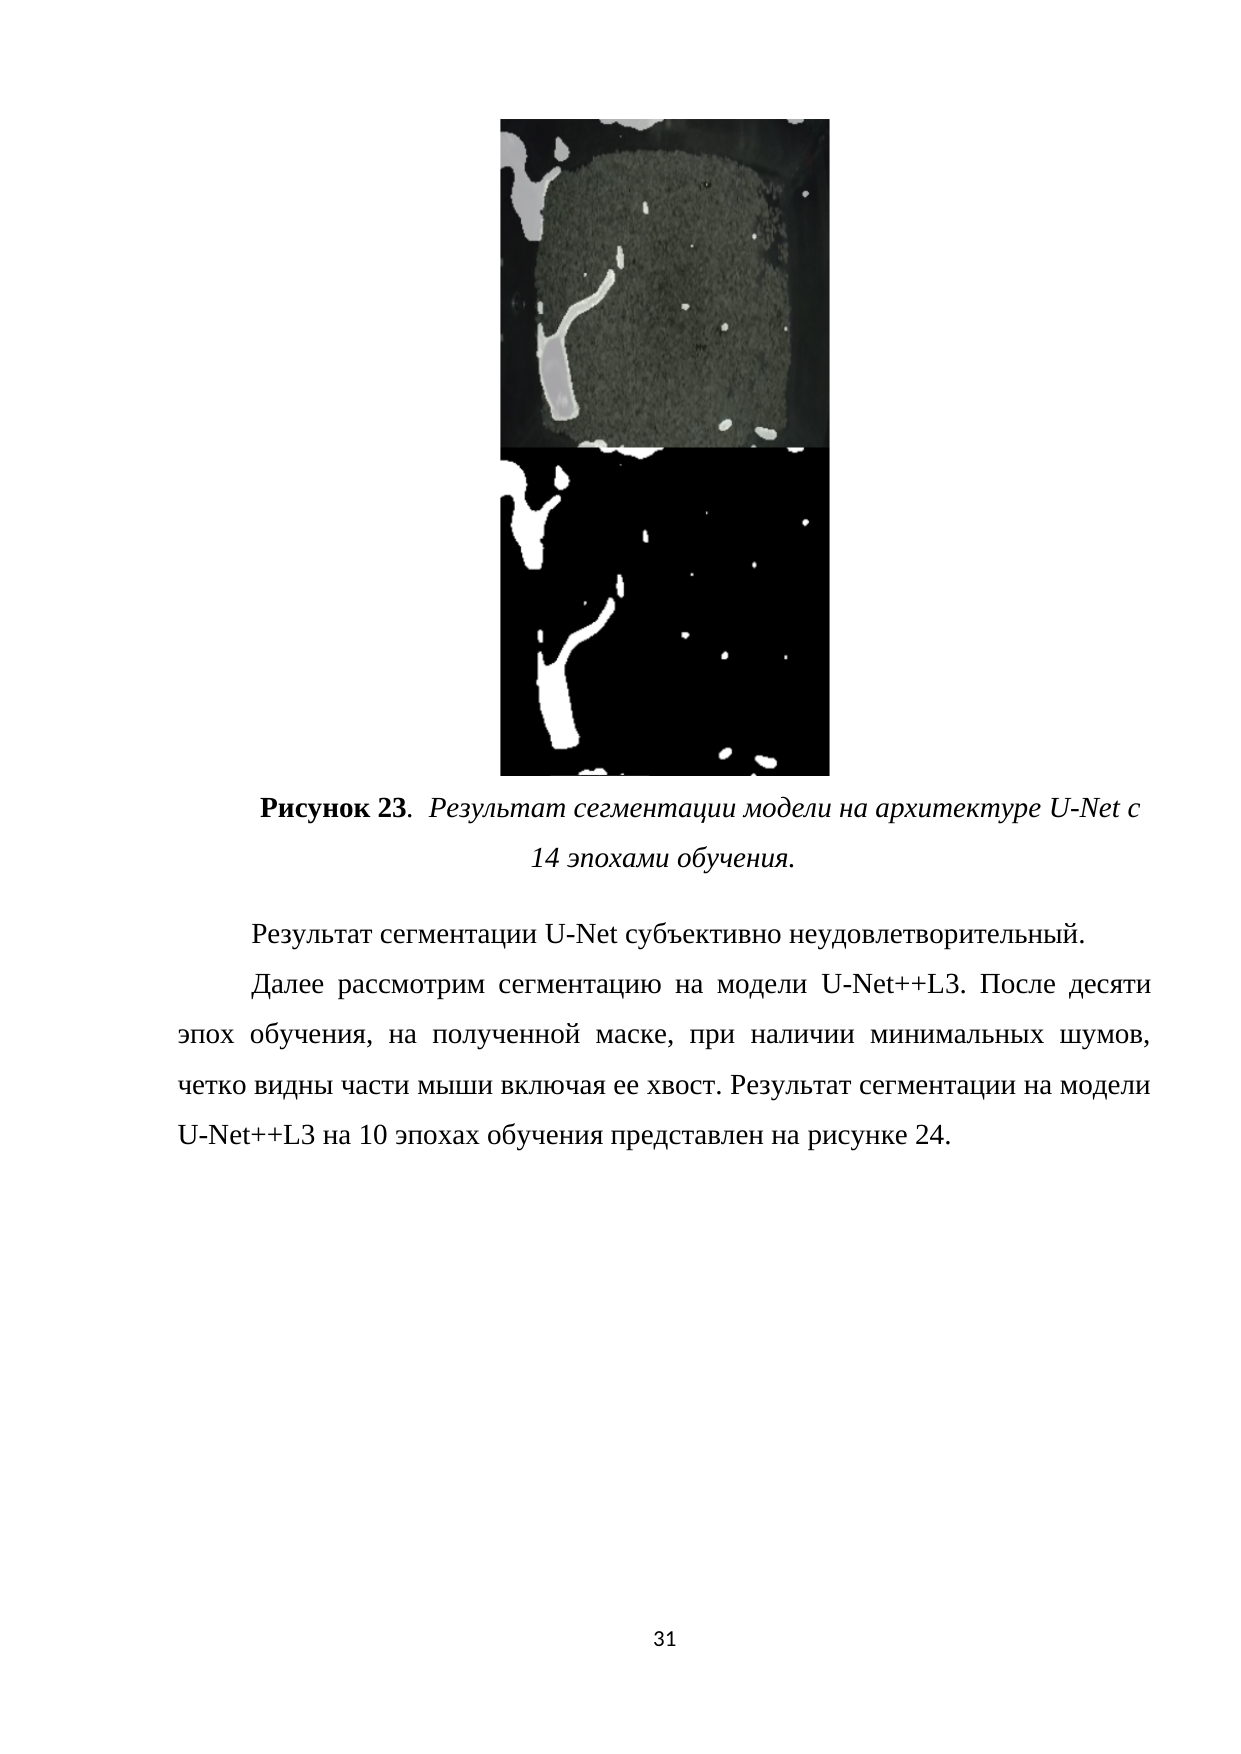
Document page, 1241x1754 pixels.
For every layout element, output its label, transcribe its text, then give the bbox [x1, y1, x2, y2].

picture [485, 118, 917, 776]
text Рисунок 23. Результат сегментации модели на архитектуре U-Net с 14 эпохами обучения. [177, 790, 1152, 874]
text Далее рассмотрим сегментацию на модели U-Net++L3. После десяти эпох обучения, на полученной маске, при наличии минимальных шумов, четко видны части мыши включая ее хвост. Результат сегментации на модели U-Net++L3 на 10 эпохах обучения представлен на рисунке 24. [177, 966, 1152, 1151]
text Результат сегментации U-Net субъективно неудовлетворительный. [177, 916, 1152, 949]
